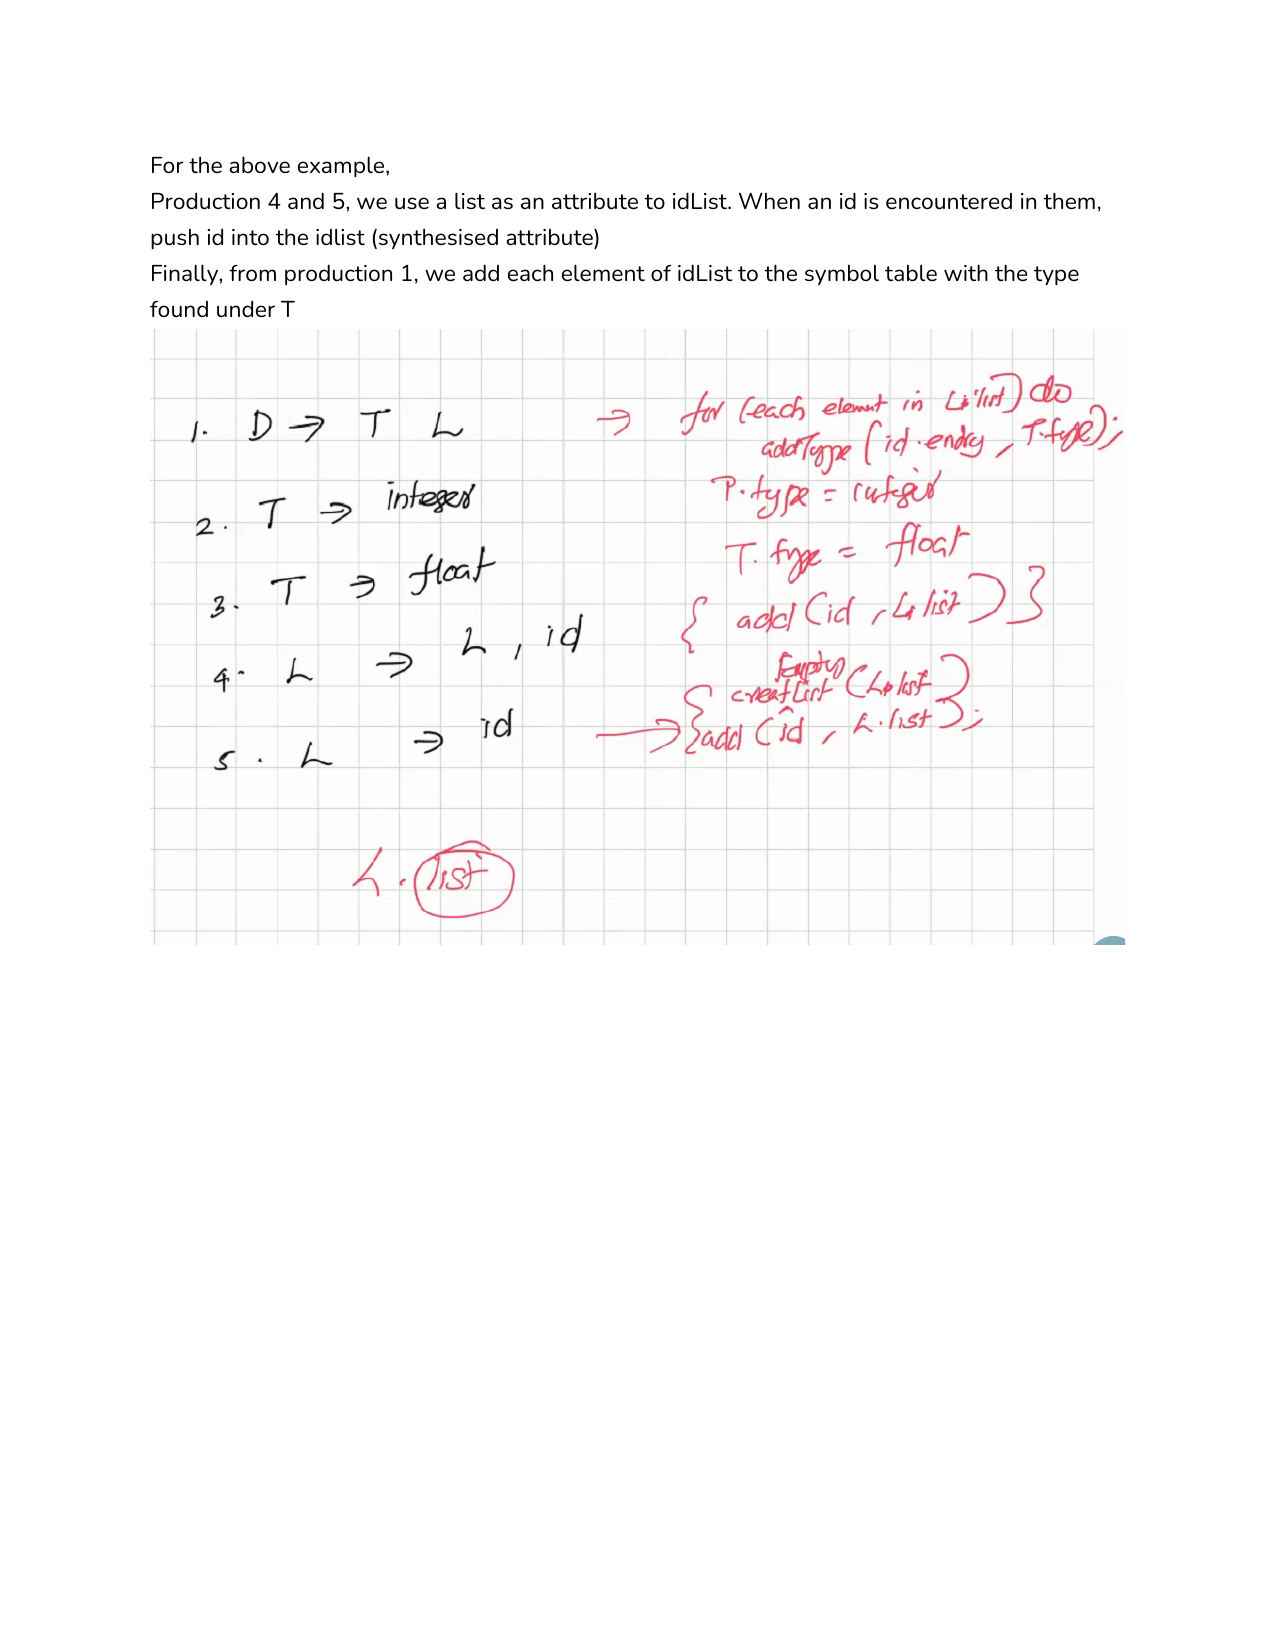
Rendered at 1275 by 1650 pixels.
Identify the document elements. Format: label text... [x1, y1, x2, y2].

text For the above example, [150, 150, 1125, 181]
text Production 4 and 5, we use a list as an attribute to idList. When an id is encountered in them, push id into the idlist (synthesised attribute) [150, 186, 1125, 253]
picture [150, 329, 1125, 945]
text Finally, from production 1, we add each element of idList to the symbol table with the type found under T [150, 258, 1125, 325]
